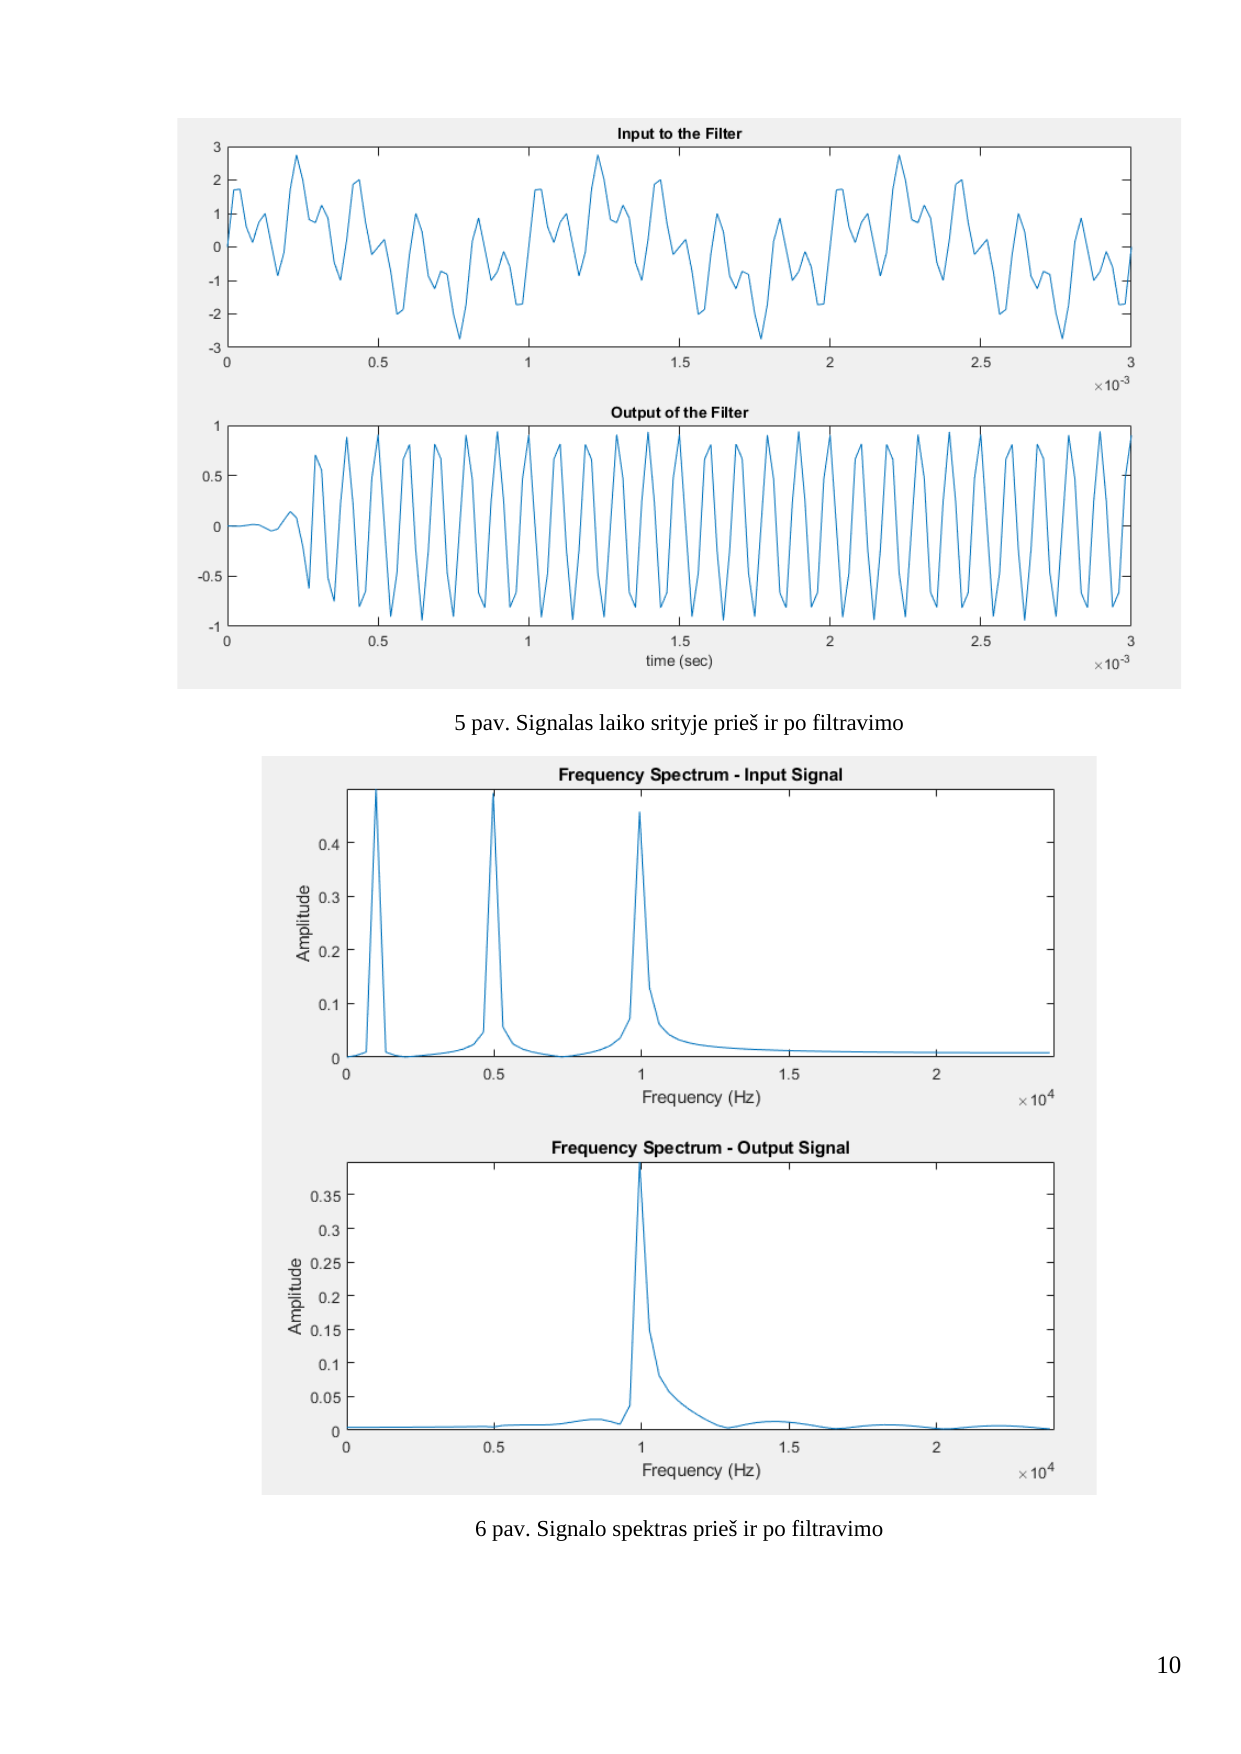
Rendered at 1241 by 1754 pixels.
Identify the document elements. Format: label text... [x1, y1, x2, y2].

picture [177, 118, 1182, 689]
picture [261, 756, 1097, 1495]
